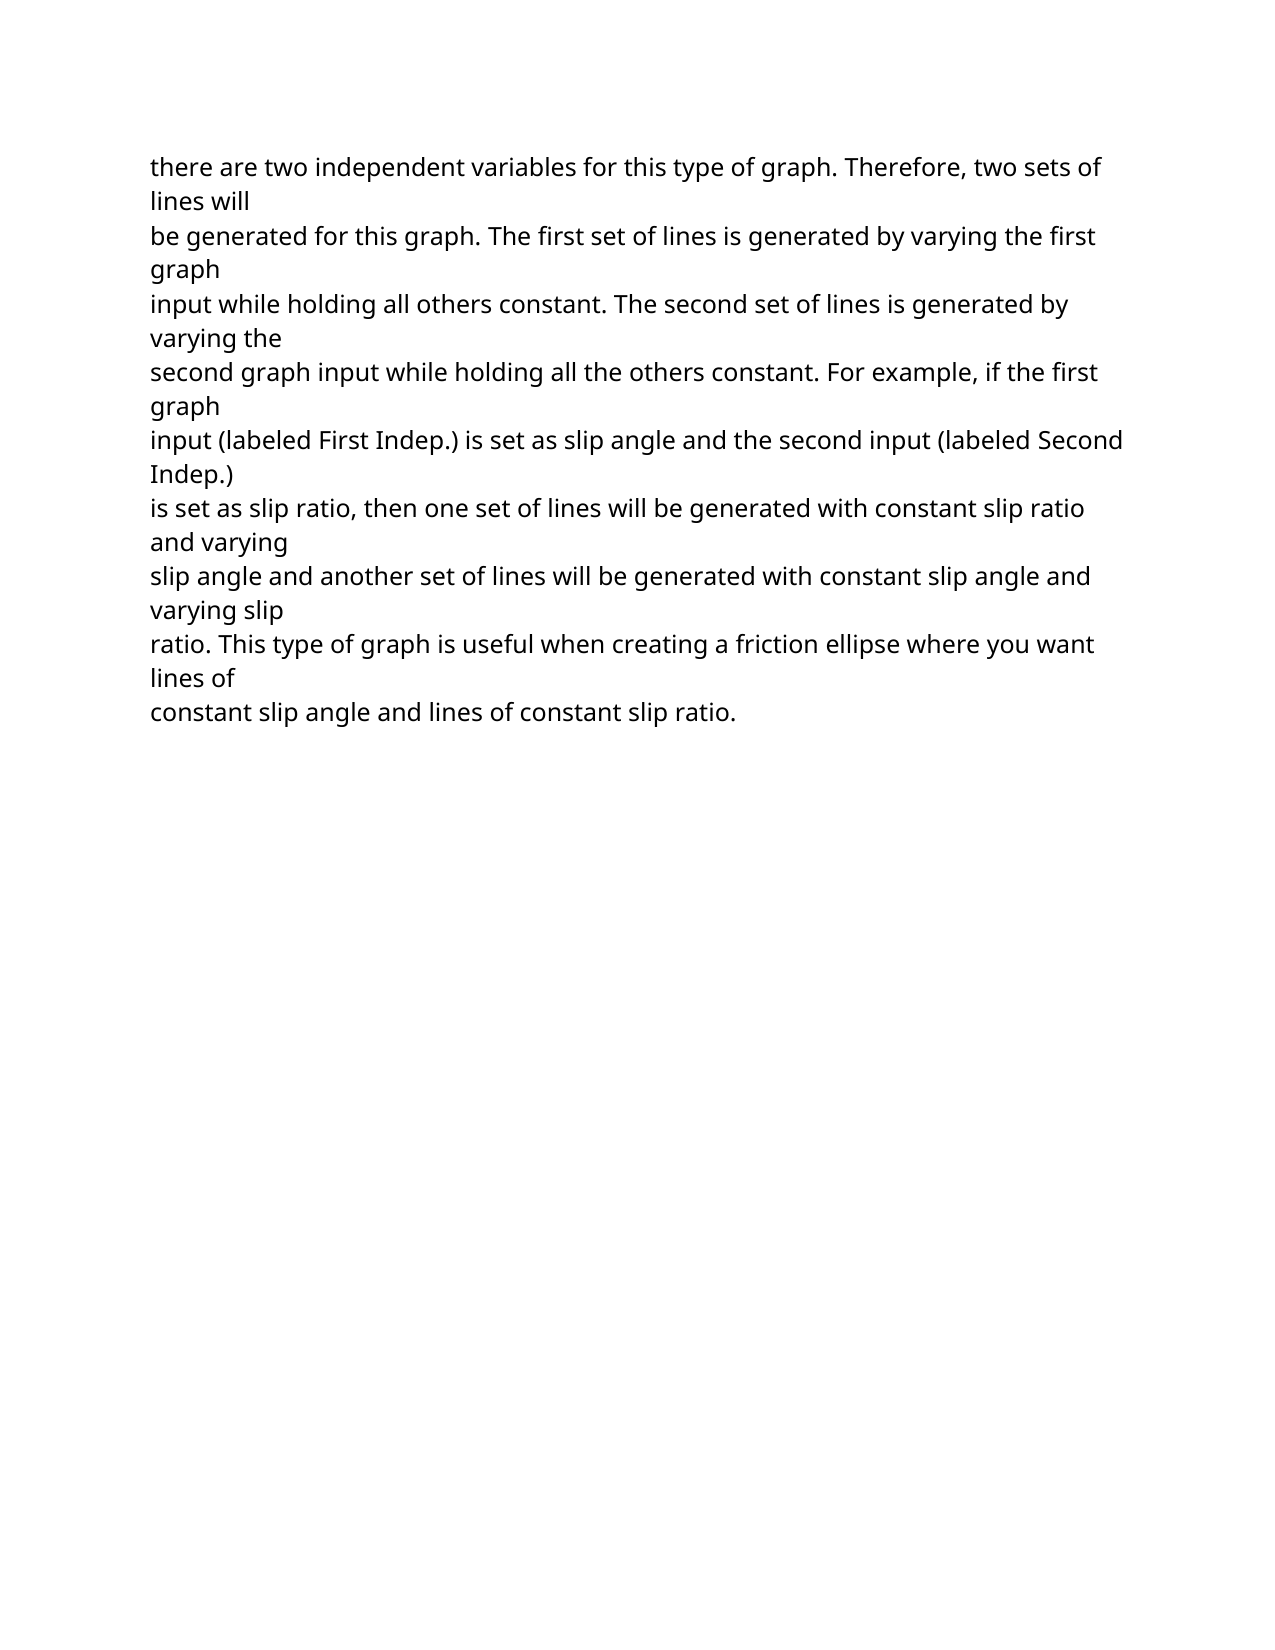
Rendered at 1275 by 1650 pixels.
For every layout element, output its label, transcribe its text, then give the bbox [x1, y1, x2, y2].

text input while holding all others constant. The second set of lines is generated by varying the [150, 286, 1125, 354]
text input (labeled First Indep.) is set as slip angle and the second input (labeled Second Indep.) [150, 422, 1125, 491]
text ratio. This type of graph is useful when creating a friction ellipse where you want lines of [150, 627, 1125, 695]
text slip angle and another set of lines will be generated with constant slip angle and varying slip [150, 559, 1125, 627]
text there are two independent variables for this type of graph. Therefore, two sets of lines will [150, 150, 1125, 218]
text constant slip angle and lines of constant slip ratio. [150, 695, 1125, 729]
text second graph input while holding all the others constant. For example, if the first graph [150, 354, 1125, 422]
text is set as slip ratio, then one set of lines will be generated with constant slip ratio and varying [150, 491, 1125, 559]
text be generated for this graph. The first set of lines is generated by varying the first graph [150, 218, 1125, 286]
